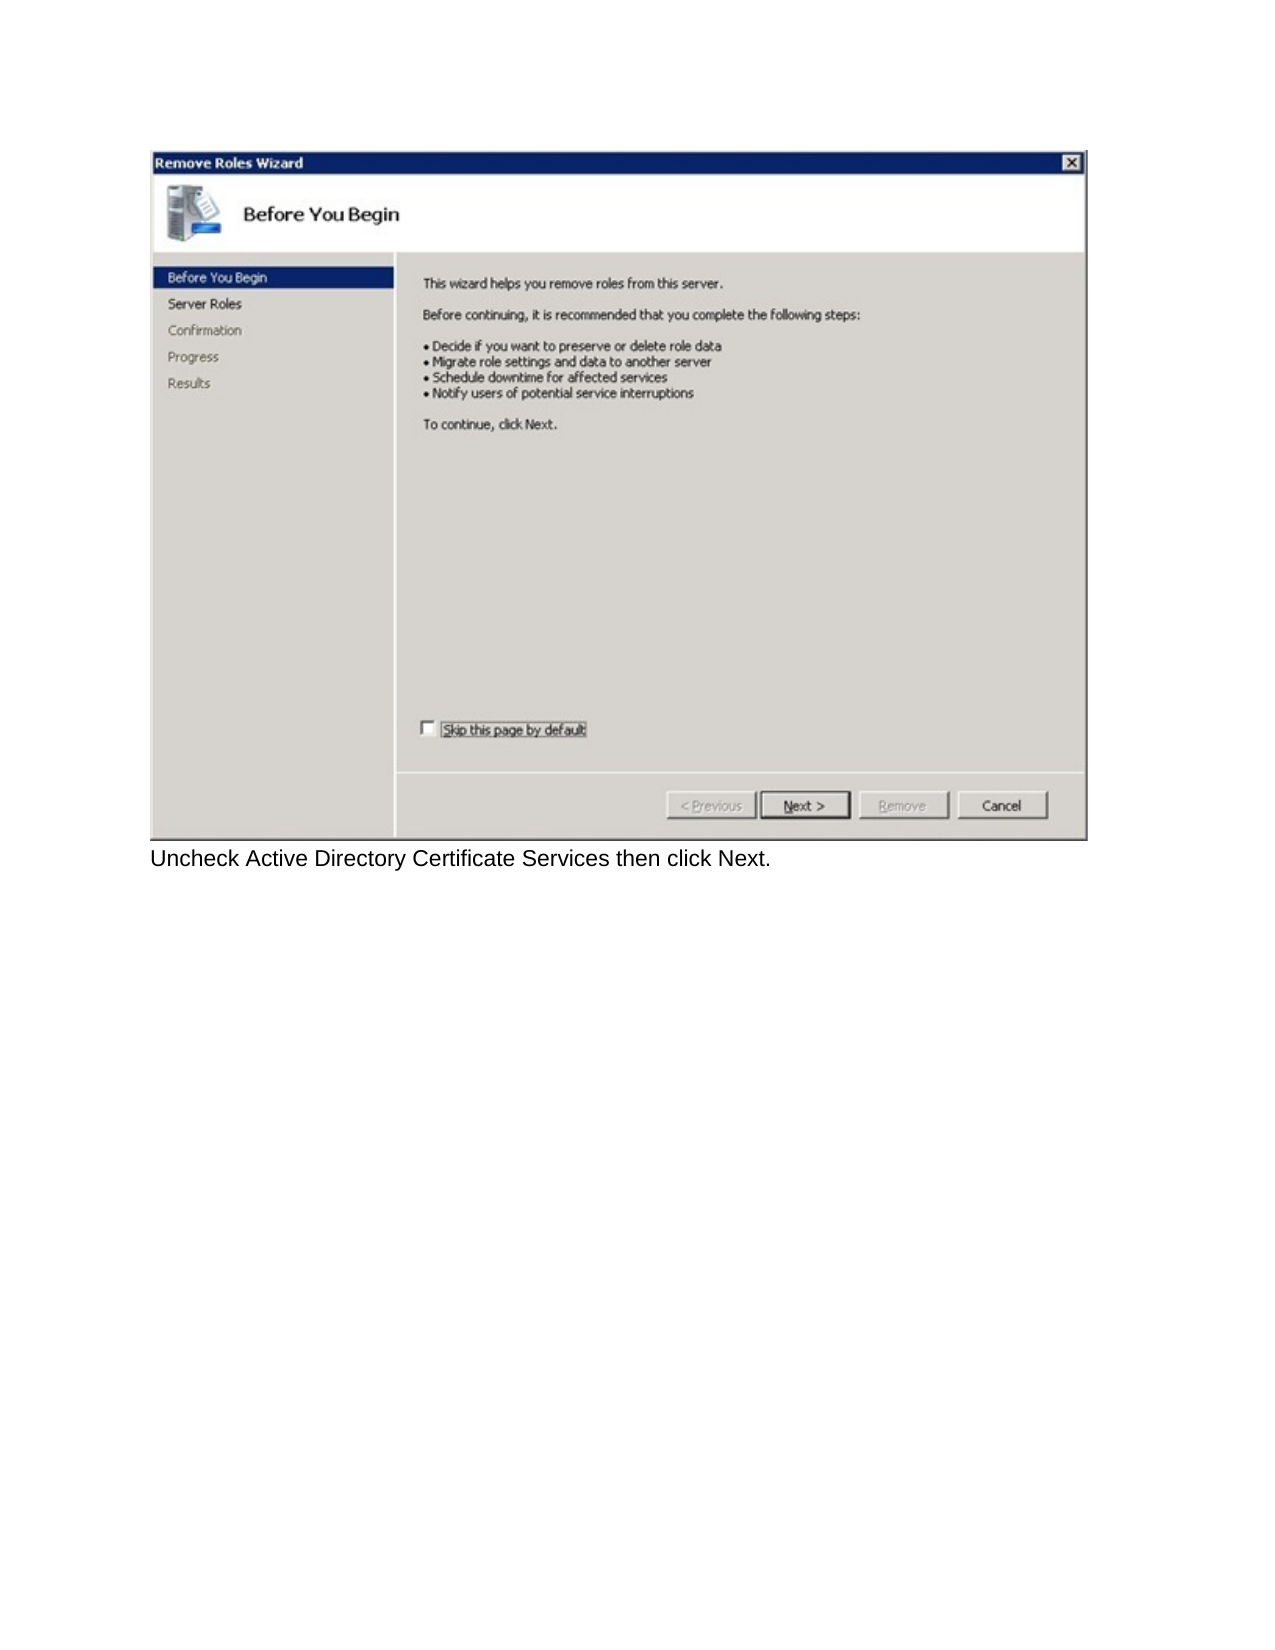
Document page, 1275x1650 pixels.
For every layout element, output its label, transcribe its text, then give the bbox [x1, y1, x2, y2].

text Uncheck Active Directory Certificate Services then click Next. [150, 844, 1125, 871]
picture [150, 150, 1088, 841]
